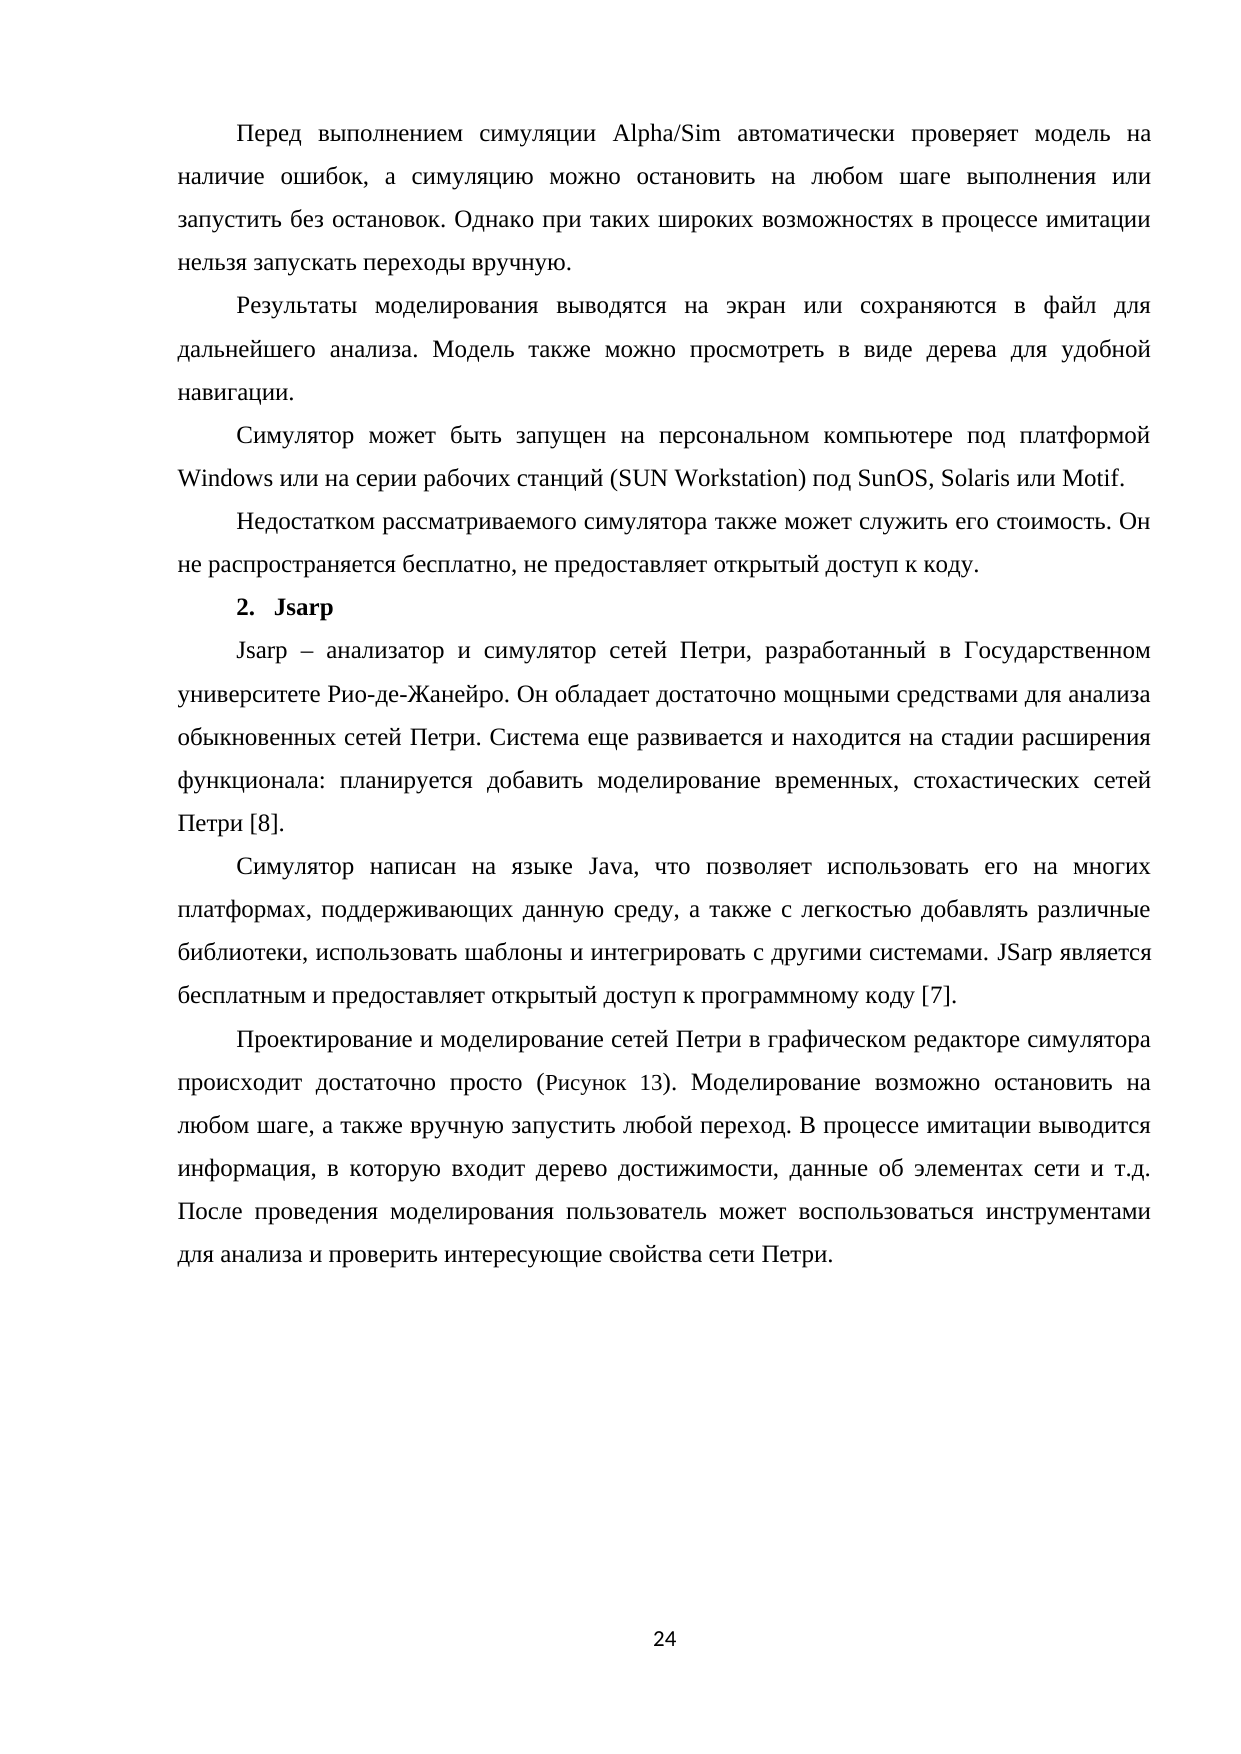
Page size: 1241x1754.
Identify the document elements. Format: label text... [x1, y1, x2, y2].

text Недостатком рассматриваемого симулятора также может служить его стоимость. Он не распространяется бесплатно, не предоставляет открытый доступ к коду. [177, 506, 1152, 578]
text Проектирование и моделирование сетей Петри в графическом редакторе симулятора происходит достаточно просто (Рисунок 13). Моделирование возможно остановить на любом шаге, а также вручную запустить любой переход. В процессе имитации выводится информация, в которую входит дерево достижимости, данные об элементах сети и т.д. После проведения моделирования пользователь может воспользоваться инструментами для анализа и проверить интересующие свойства сети Петри. [177, 1024, 1152, 1268]
text Симулятор может быть запущен на персональном компьютере под платформой Windows или на серии рабочих станций (SUN Workstation) под SunOS, Solaris или Motif. [177, 420, 1152, 492]
list Jsarp [236, 592, 1152, 621]
text Результаты моделирования выводятся на экран или сохраняются в файл для дальнейшего анализа. Модель также можно просмотреть в виде дерева для удобной навигации. [177, 291, 1152, 406]
text Перед выполнением симуляции Alpha/Sim автоматически проверяет модель на наличие ошибок, а симуляцию можно остановить на любом шаге выполнения или запустить без остановок. Однако при таких широких возможностях в процессе имитации нельзя запускать переходы вручную. [177, 118, 1152, 276]
text Jsarp – анализатор и симулятор сетей Петри, разработанный в Государственном университете Рио-де-Жанейро. Он обладает достаточно мощными средствами для анализа обыкновенных сетей Петри. Система еще развивается и находится на стадии расширения функционала: планируется добавить моделирование временных, стохастических сетей Петри [8]. [177, 636, 1152, 837]
text Симулятор написан на языке Java, что позволяет использовать его на многих платформах, поддерживающих данную среду, а также с легкостью добавлять различные библиотеки, использовать шаблоны и интегрировать с другими системами. JSarp является бесплатным и предоставляет открытый доступ к программному коду [7]. [177, 851, 1152, 1009]
